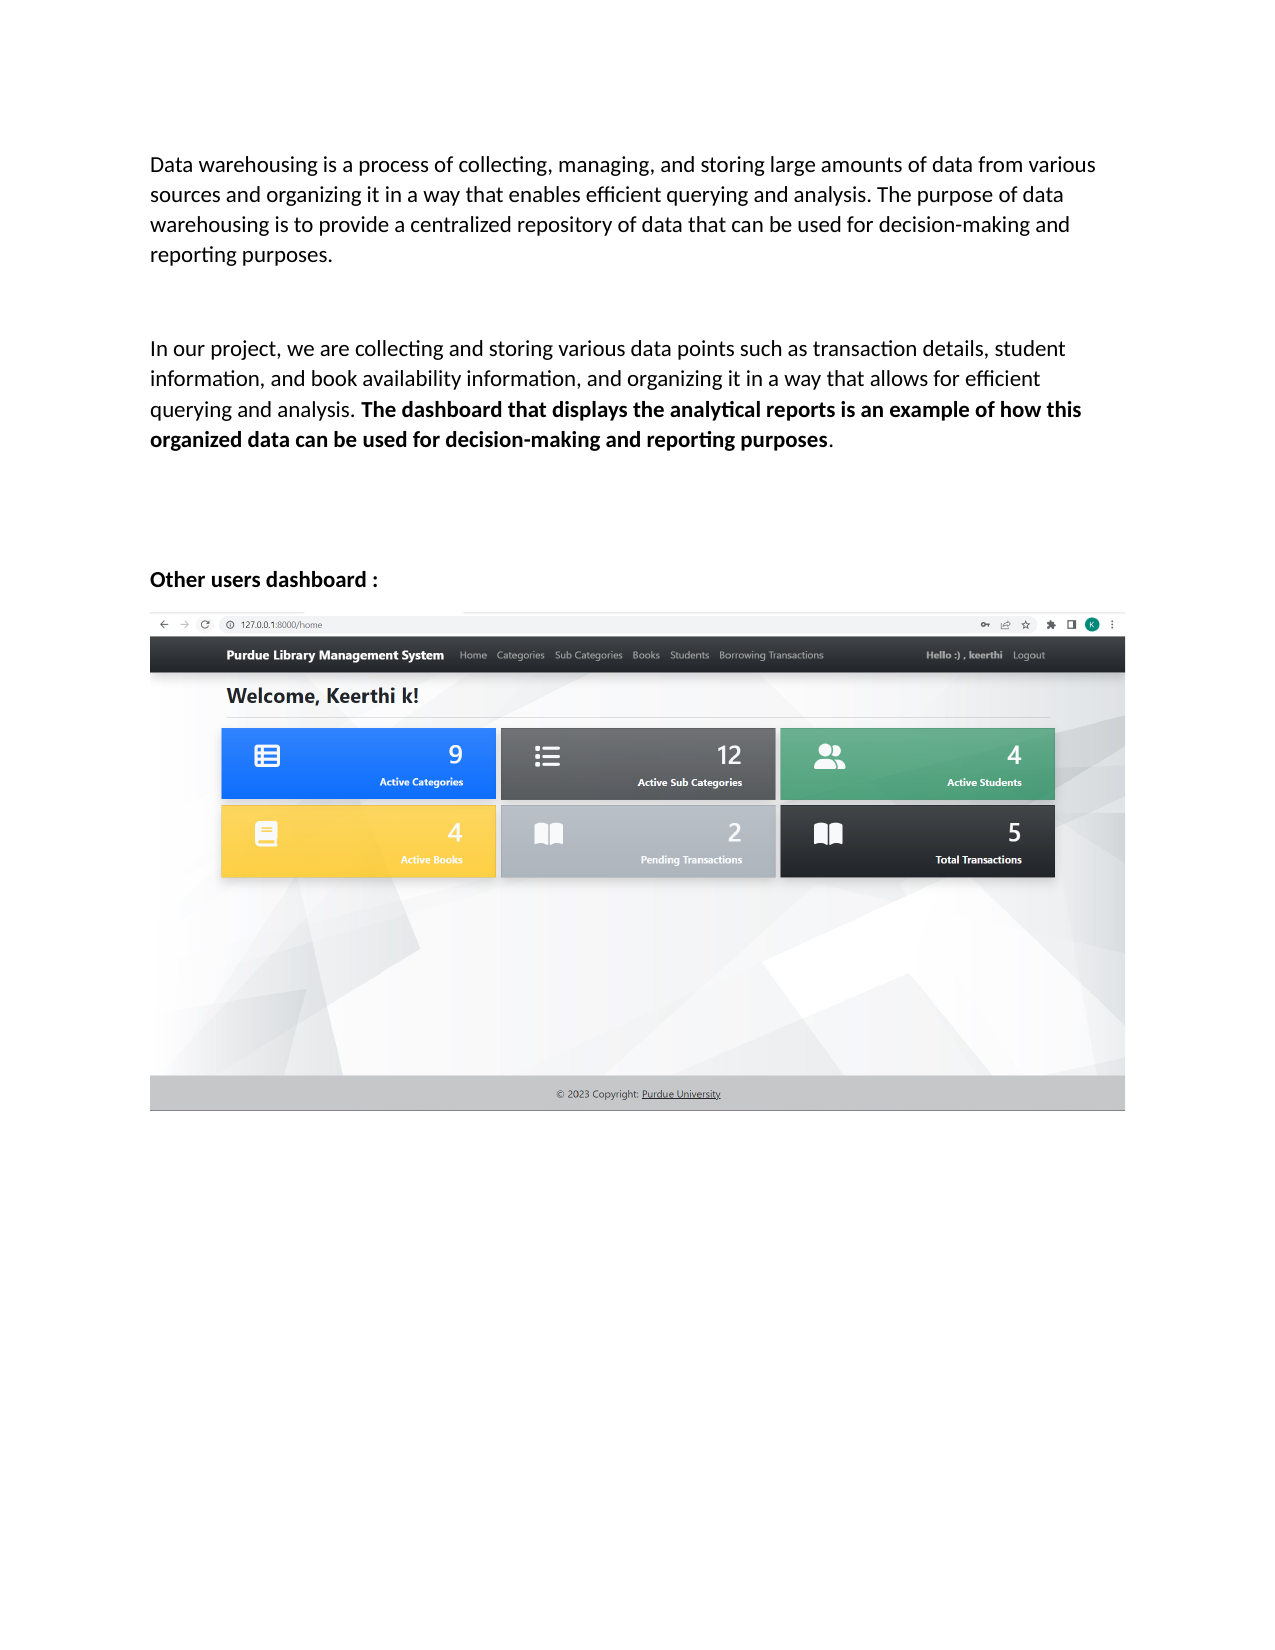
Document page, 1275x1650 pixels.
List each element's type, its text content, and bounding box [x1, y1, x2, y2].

picture [150, 612, 1125, 1111]
text Data warehousing is a process of collecting, managing, and storing large amounts of data from various sources and organizing it in a way that enables efficient querying and analysis. The purpose of data warehousing is to provide a centralized repository of data that can be used for decision-making and reporting purposes. [150, 150, 1125, 269]
text In our project, we are collecting and storing various data points such as transaction details, student information, and book availability information, and organizing it in a way that allows for efficient querying and analysis. The dashboard that displays the analytical reports is an example of how this organized data can be used for decision-making and reporting purposes. [150, 334, 1125, 453]
text Other users dashboard : [150, 566, 1125, 594]
